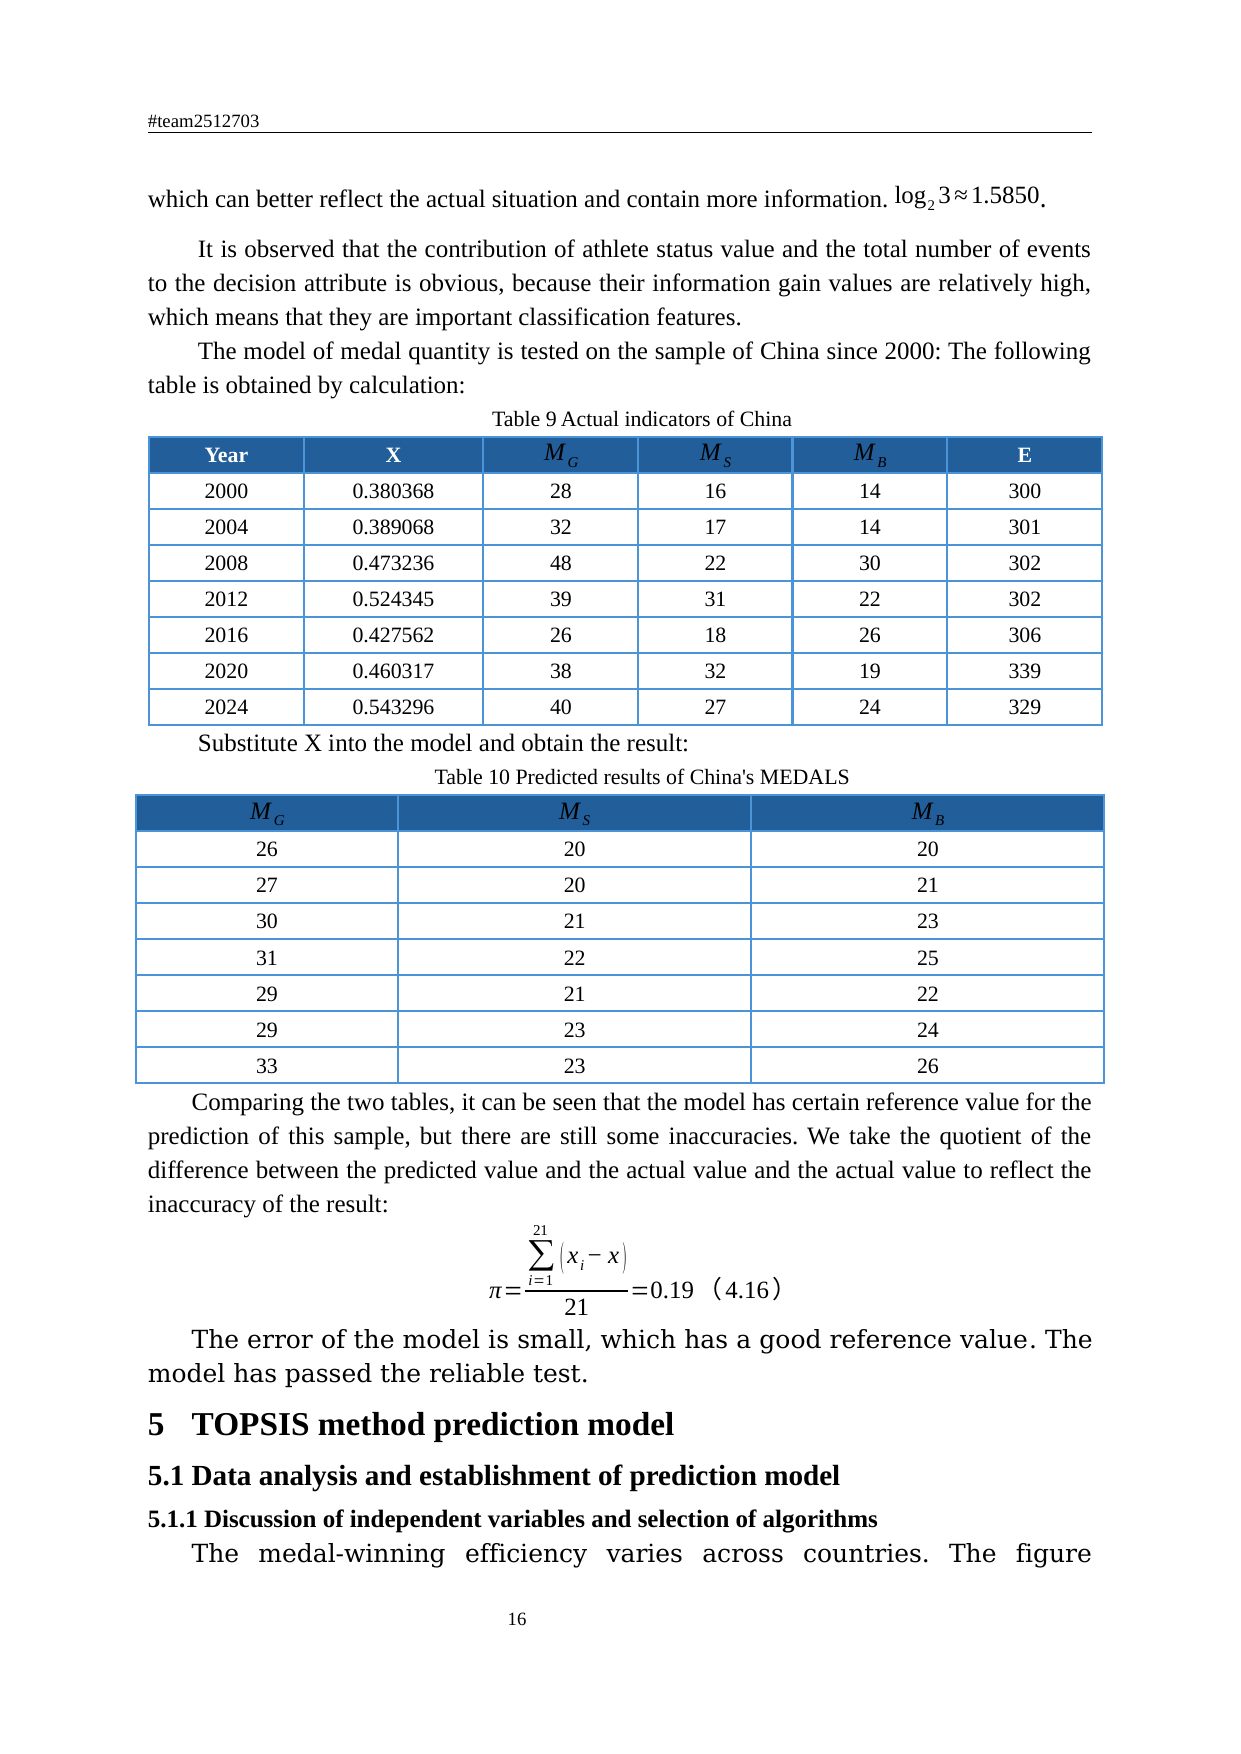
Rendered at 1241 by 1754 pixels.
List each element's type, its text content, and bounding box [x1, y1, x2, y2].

table_cell 21 [399, 976, 750, 1010]
table_cell 20 [752, 832, 1103, 866]
table_cell 21 [752, 868, 1103, 902]
table_header [137, 796, 397, 830]
list TOPSIS method prediction model [148, 1390, 1092, 1458]
table_header E [948, 438, 1101, 472]
text 5.1.1 Discussion of independent variables and selection of algorithms [148, 1502, 1092, 1536]
table_cell 22 [639, 546, 791, 580]
table_cell 14 [794, 510, 946, 544]
table_cell 28 [484, 474, 637, 508]
text Table Actual indicators of China [148, 402, 1092, 436]
table_cell 301 [948, 510, 1101, 544]
table_cell 26 [137, 832, 397, 866]
text The error of the model is small, which has a good reference value [148, 1322, 1092, 1390]
table_cell 19 [794, 654, 946, 688]
table_cell 23 [752, 904, 1103, 938]
table_cell 0.460317 [305, 654, 482, 688]
table_cell 27 [639, 690, 791, 724]
table_cell 14 [794, 474, 946, 508]
table_cell 329 [948, 690, 1101, 724]
table_cell 2004 [150, 510, 303, 544]
table_cell 40 [484, 690, 637, 724]
table_cell 32 [639, 654, 791, 688]
table_cell 23 [399, 1048, 750, 1082]
table_cell 31 [639, 582, 791, 616]
table_cell 2020 [150, 654, 303, 688]
table_cell 21 [399, 904, 750, 938]
table_header Year [150, 438, 303, 472]
table_header [752, 796, 1103, 830]
table_cell 20 [399, 832, 750, 866]
table_cell 39 [484, 582, 637, 616]
table_cell 18 [639, 618, 791, 652]
table_cell 2016 [150, 618, 303, 652]
table_cell 32 [484, 510, 637, 544]
table_cell 20 [399, 868, 750, 902]
table_cell 22 [794, 582, 946, 616]
table_cell 23 [399, 1012, 750, 1046]
table_cell 2008 [150, 546, 303, 580]
table_header [639, 438, 791, 472]
table_cell 38 [484, 654, 637, 688]
table_cell 22 [752, 976, 1103, 1010]
table_header X [305, 438, 482, 472]
table_cell 0.543296 [305, 690, 482, 724]
table_cell 306 [948, 618, 1101, 652]
table_cell 29 [137, 1012, 397, 1046]
table_cell 27 [137, 868, 397, 902]
text It is observed that the contribution of athlete status value and the total number of events to the decision attribute is obvious, because their information gain values are relatively high, which means that they are important classification features. [148, 232, 1092, 334]
table_cell 0.427562 [305, 618, 482, 652]
table_cell 26 [752, 1048, 1103, 1082]
table_cell 2024 [150, 690, 303, 724]
table_cell 24 [752, 1012, 1103, 1046]
table_cell 0.380368 [305, 474, 482, 508]
table_cell 339 [948, 654, 1101, 688]
table_cell 16 [639, 474, 791, 508]
table_cell 300 [948, 474, 1101, 508]
text Substitute X into the model and obtain the result: [148, 726, 1092, 760]
table_header [484, 438, 637, 472]
table_cell 22 [399, 940, 750, 974]
table_cell 0.389068 [305, 510, 482, 544]
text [148, 1536, 1092, 1570]
table_cell 30 [137, 904, 397, 938]
text Comparing the two tables, it can be seen that the model has certain reference value for the prediction of this sample, but there are still some inaccuracies. We take the quotient of the difference between the predicted value and the actual value and the actual value to reflect the inaccuracy of the result [148, 1084, 1092, 1220]
table_cell 0.524345 [305, 582, 482, 616]
text Table Predicted results of China's MEDALS [148, 760, 1092, 794]
table_cell 0.473236 [305, 546, 482, 580]
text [148, 164, 1092, 232]
table_cell 26 [484, 618, 637, 652]
table_cell 17 [639, 510, 791, 544]
table_cell 48 [484, 546, 637, 580]
text The model of medal quantity is tested on the sample of China since 2000: The following table is obtained by calculation: [148, 334, 1092, 402]
table_cell 2000 [150, 474, 303, 508]
text 5.1 Data analysis and establishment of prediction model [148, 1458, 1092, 1492]
table_cell 302 [948, 582, 1101, 616]
table_cell 33 [137, 1048, 397, 1082]
table_cell 2012 [150, 582, 303, 616]
table_cell 31 [137, 940, 397, 974]
table_cell 25 [752, 940, 1103, 974]
table_cell 302 [948, 546, 1101, 580]
table_cell 30 [794, 546, 946, 580]
table_cell 29 [137, 976, 397, 1010]
table_header [794, 438, 946, 472]
table_header [399, 796, 750, 830]
table_cell 26 [794, 618, 946, 652]
table_cell 24 [794, 690, 946, 724]
